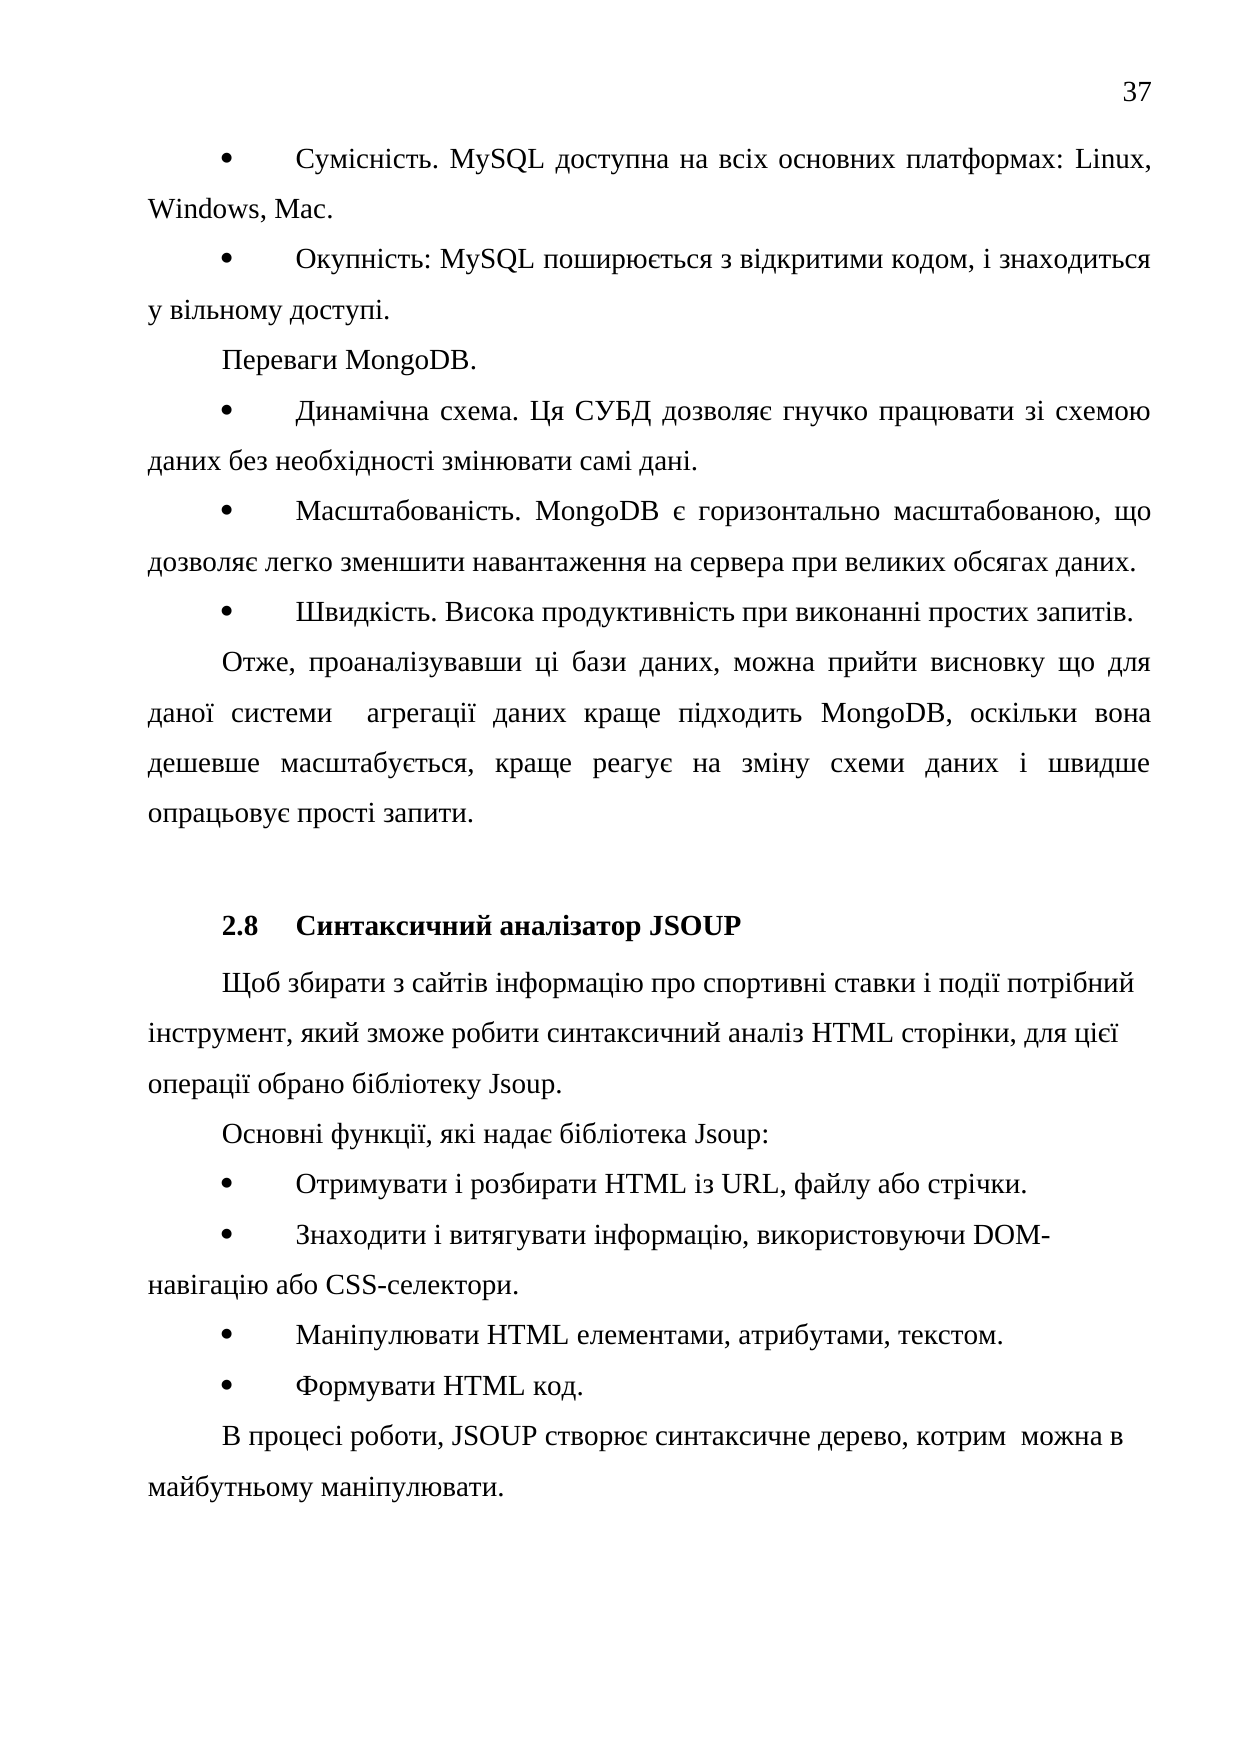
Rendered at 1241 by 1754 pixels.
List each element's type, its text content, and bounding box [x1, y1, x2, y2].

list Отже, проаналізувавши ці бази даних, можна прийти висновку що для даної системи агрегації даних краще підходить MongoDB, оскільки вона дешевше масштабується, краще реагує на зміну схеми даних і швидше опрацьовує прості запити. [148, 644, 1152, 829]
list Переваги MongoDB. [148, 342, 1152, 376]
subtitle Синтаксичний аналізатор JSOUP [148, 908, 1152, 942]
list Щоб збирати з сайтів інформацію про спортивні ставки і події потрібний інструмент, який зможе робити синтаксичний аналіз HTML сторінки, для цієї операції обрано бібліотеку Jsoup. [148, 965, 1152, 1099]
list Окупність: MySQL поширюється з відкритими кодом, і знаходиться у вільному доступі. [148, 242, 1152, 326]
list Динамічна схема. Ця СУБД дозволяє гнучко працювати зі схемою даних без необхідності змінювати самі дані. [148, 393, 1152, 477]
list Формувати HTML код. [148, 1368, 1152, 1402]
list Маніпулювати HTML елементами, атрибутами, текстом. [148, 1317, 1152, 1351]
list Сумісність. MySQL доступна на всіх основних платформах: Linux, Windows, Mac. [148, 141, 1152, 225]
list Знаходити і витягувати інформацію, використовуючи DOM-навігацію або CSS-селектори. [148, 1217, 1152, 1301]
list Отримувати і розбирати HTML із URL, файлу або стрічки. [148, 1166, 1152, 1200]
list Основні функції, які надає бібліотека Jsoup: [148, 1116, 1152, 1149]
list Масштабованість. MongoDB є горизонтально масштабованою, що дозволяє легко зменшити навантаження на сервера при великих обсягах даних. [148, 493, 1152, 577]
list Швидкість. Висока продуктивність при виконанні простих запитів. [148, 594, 1152, 628]
list В процесі роботи, JSOUP створює синтаксичне дерево, котрим можна в майбутньому маніпулювати. [148, 1418, 1152, 1502]
